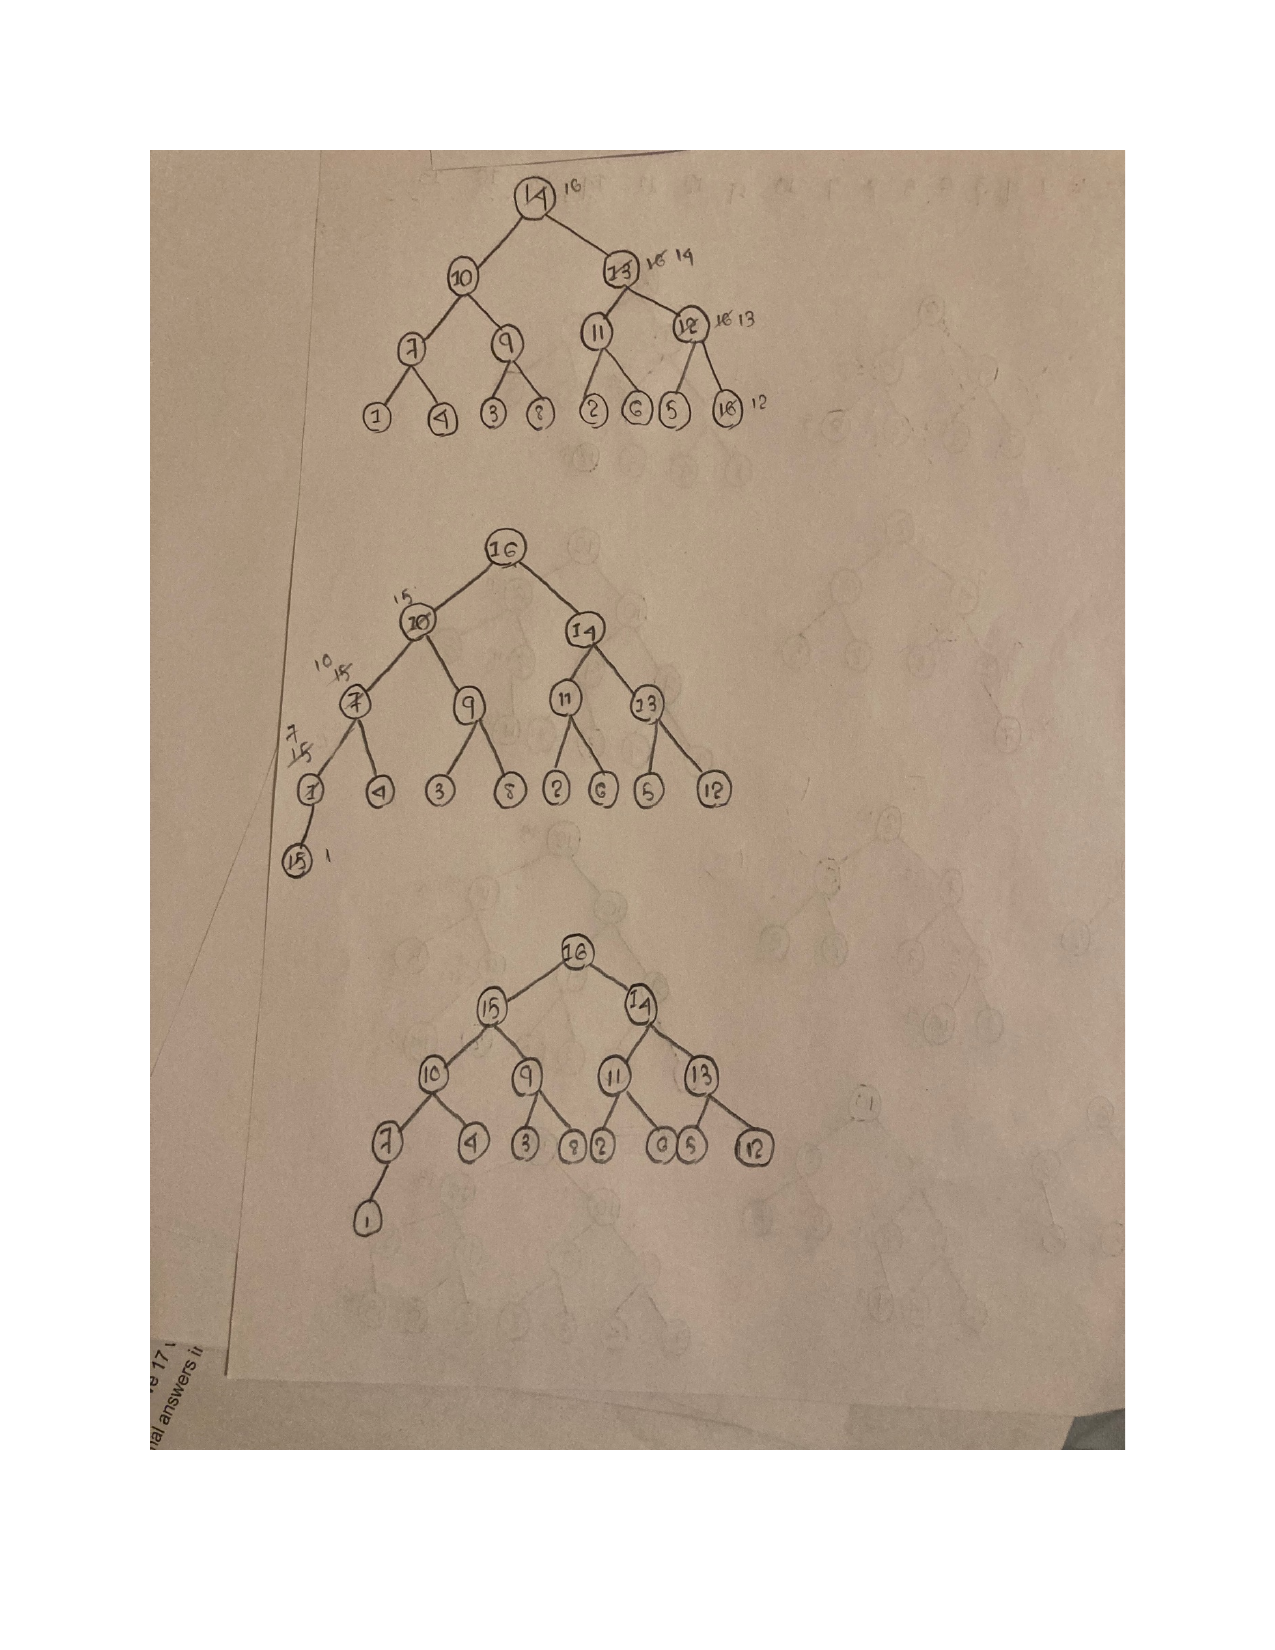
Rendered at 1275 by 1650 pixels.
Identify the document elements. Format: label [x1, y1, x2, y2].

picture [150, 150, 1125, 1450]
